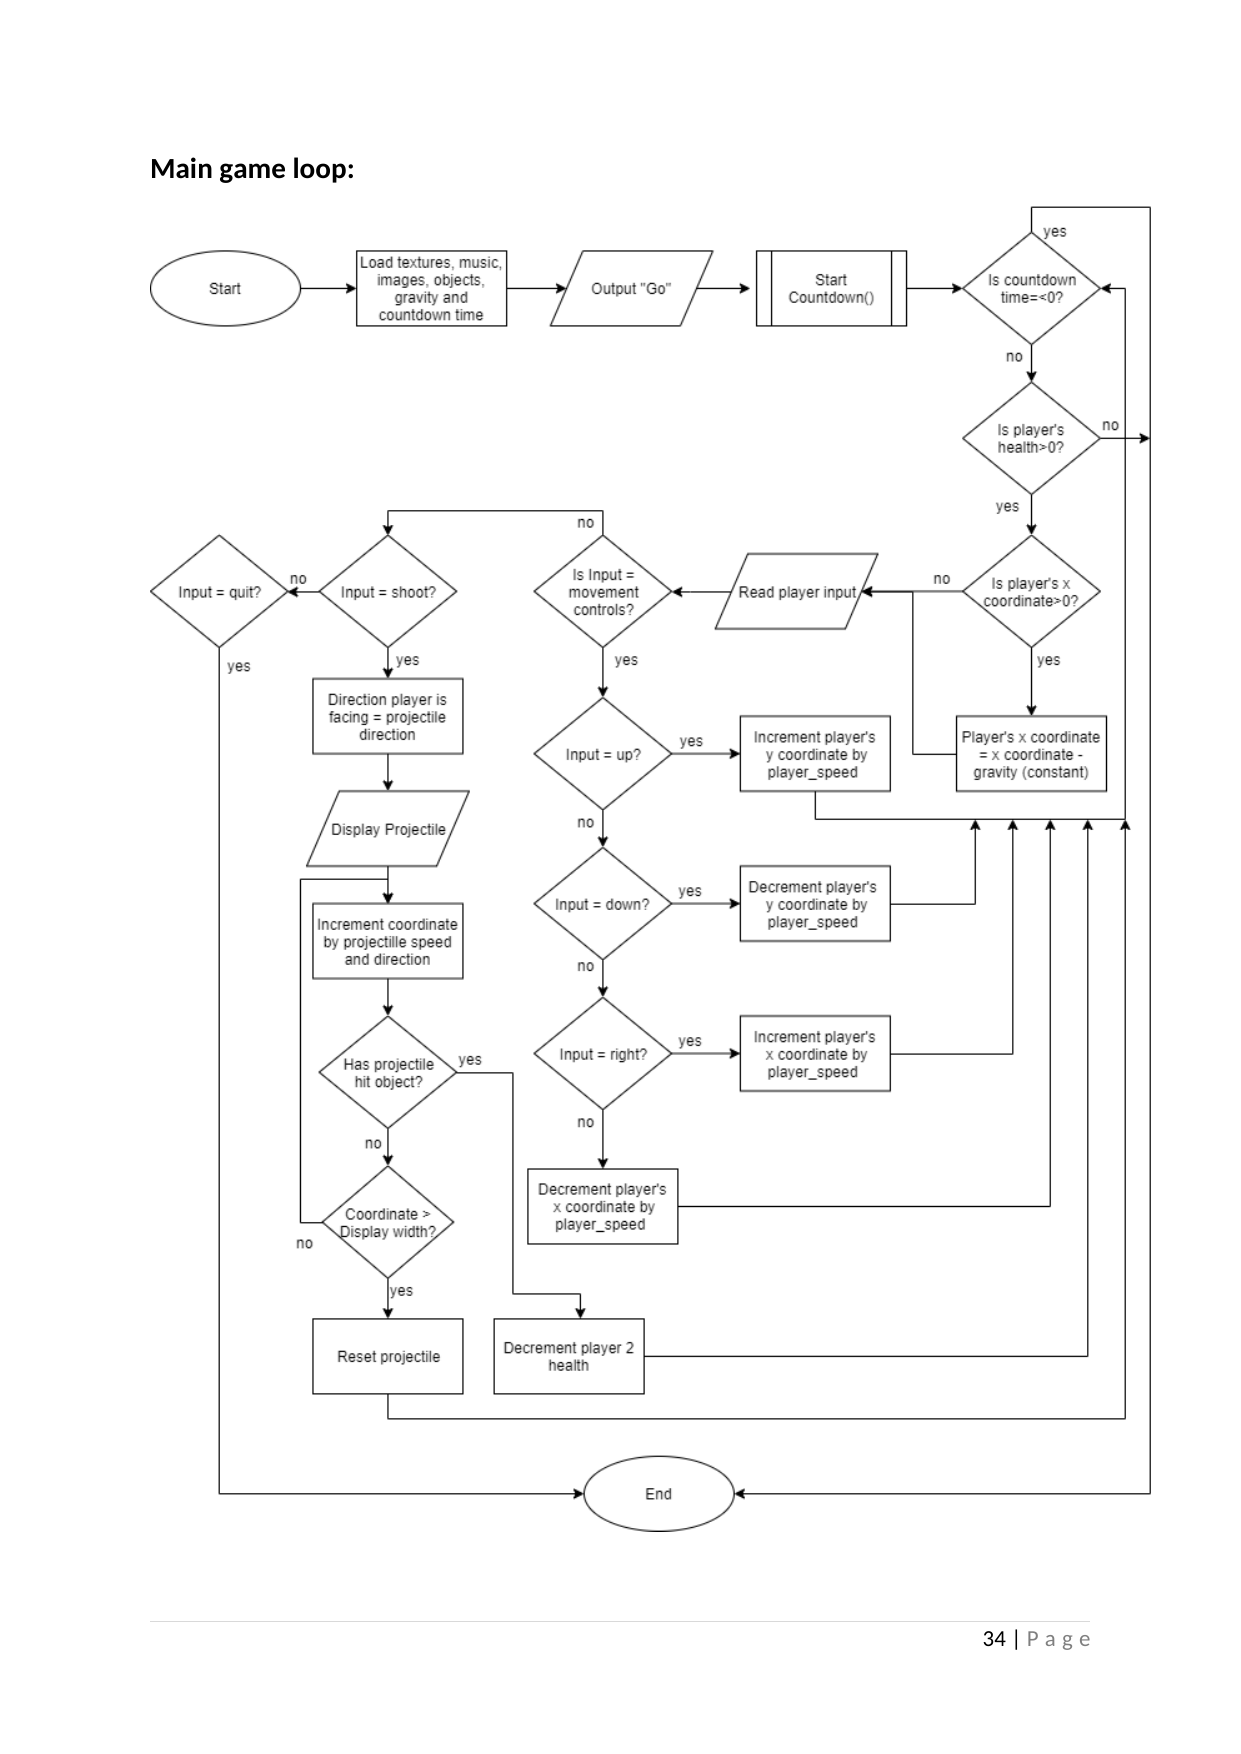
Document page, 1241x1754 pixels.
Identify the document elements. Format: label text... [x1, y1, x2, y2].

picture [150, 198, 1161, 1532]
text Main game loop: [150, 150, 1090, 186]
